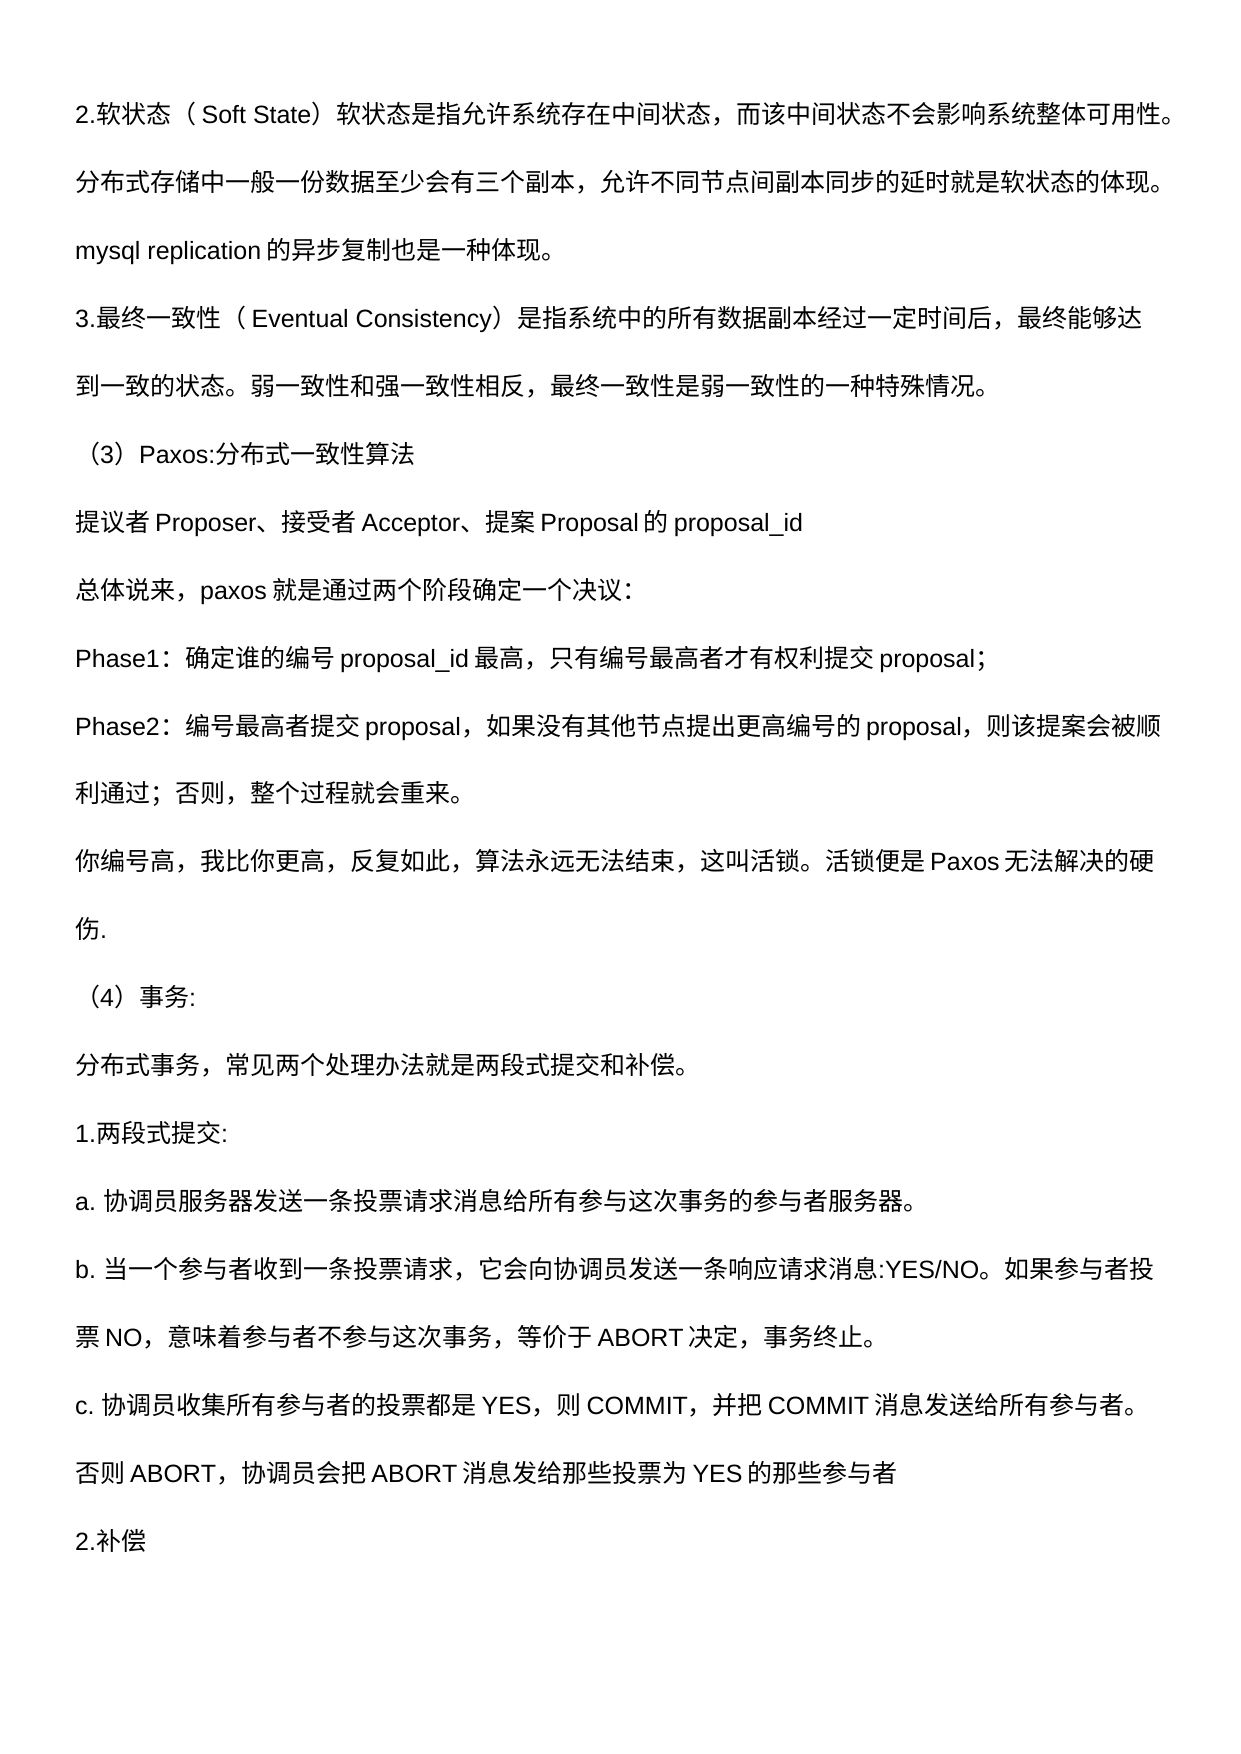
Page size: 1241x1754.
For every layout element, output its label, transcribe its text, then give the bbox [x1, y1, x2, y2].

text a. 协调员服务器发送一条投票请求消息给所有参与这次事务的参与者服务器。 [75, 1166, 1165, 1233]
text 2.补偿 [75, 1505, 1165, 1573]
text 3.最终一致性（ Eventual Consistency）是指系统中的所有数据副本经过一定时间后，最终能够达到一致的状态。弱一致性和强一致性相反，最终一致性是弱一致性的一种特殊情况。 [75, 283, 1165, 418]
text 1.两段式提交: [75, 1098, 1165, 1166]
text 2.软状态（ Soft State）软状态是指允许系统存在中间状态，而该中间状态不会影响系统整体可用性。分布式存储中一般一份数据至少会有三个副本，允许不同节点间副本同步的延时就是软状态的体现。mysql replication的异步复制也是一种体现。 [75, 79, 1165, 283]
text Phase2：编号最高者提交proposal，如果没有其他节点提出更高编号的proposal，则该提案会被顺利通过；否则，整个过程就会重来。 [75, 690, 1165, 826]
text c. 协调员收集所有参与者的投票都是YES，则COMMIT，并把COMMIT消息发送给所有参与者。否则ABORT，协调员会把ABORT消息发给那些投票为YES的那些参与者 [75, 1369, 1165, 1505]
text 你编号高，我比你更高，反复如此，算法永远无法结束，这叫活锁。活锁便是Paxos无法解决的硬伤. [75, 826, 1165, 962]
text 总体说来，paxos就是通过两个阶段确定一个决议： [75, 554, 1165, 622]
text 提议者Proposer、接受者Acceptor、提案Proposal的proposal_id [75, 486, 1165, 554]
text b. 当一个参与者收到一条投票请求，它会向协调员发送一条响应请求消息:YES/NO。如果参与者投票NO，意味着参与者不参与这次事务，等价于ABORT决定，事务终止。 [75, 1233, 1165, 1369]
text 分布式事务，常见两个处理办法就是两段式提交和补偿。 [75, 1030, 1165, 1098]
text （4）事务: [75, 962, 1165, 1030]
text Phase1：确定谁的编号proposal_id最高，只有编号最高者才有权利提交proposal； [75, 622, 1165, 690]
text （3）Paxos:分布式一致性算法 [75, 418, 1165, 486]
